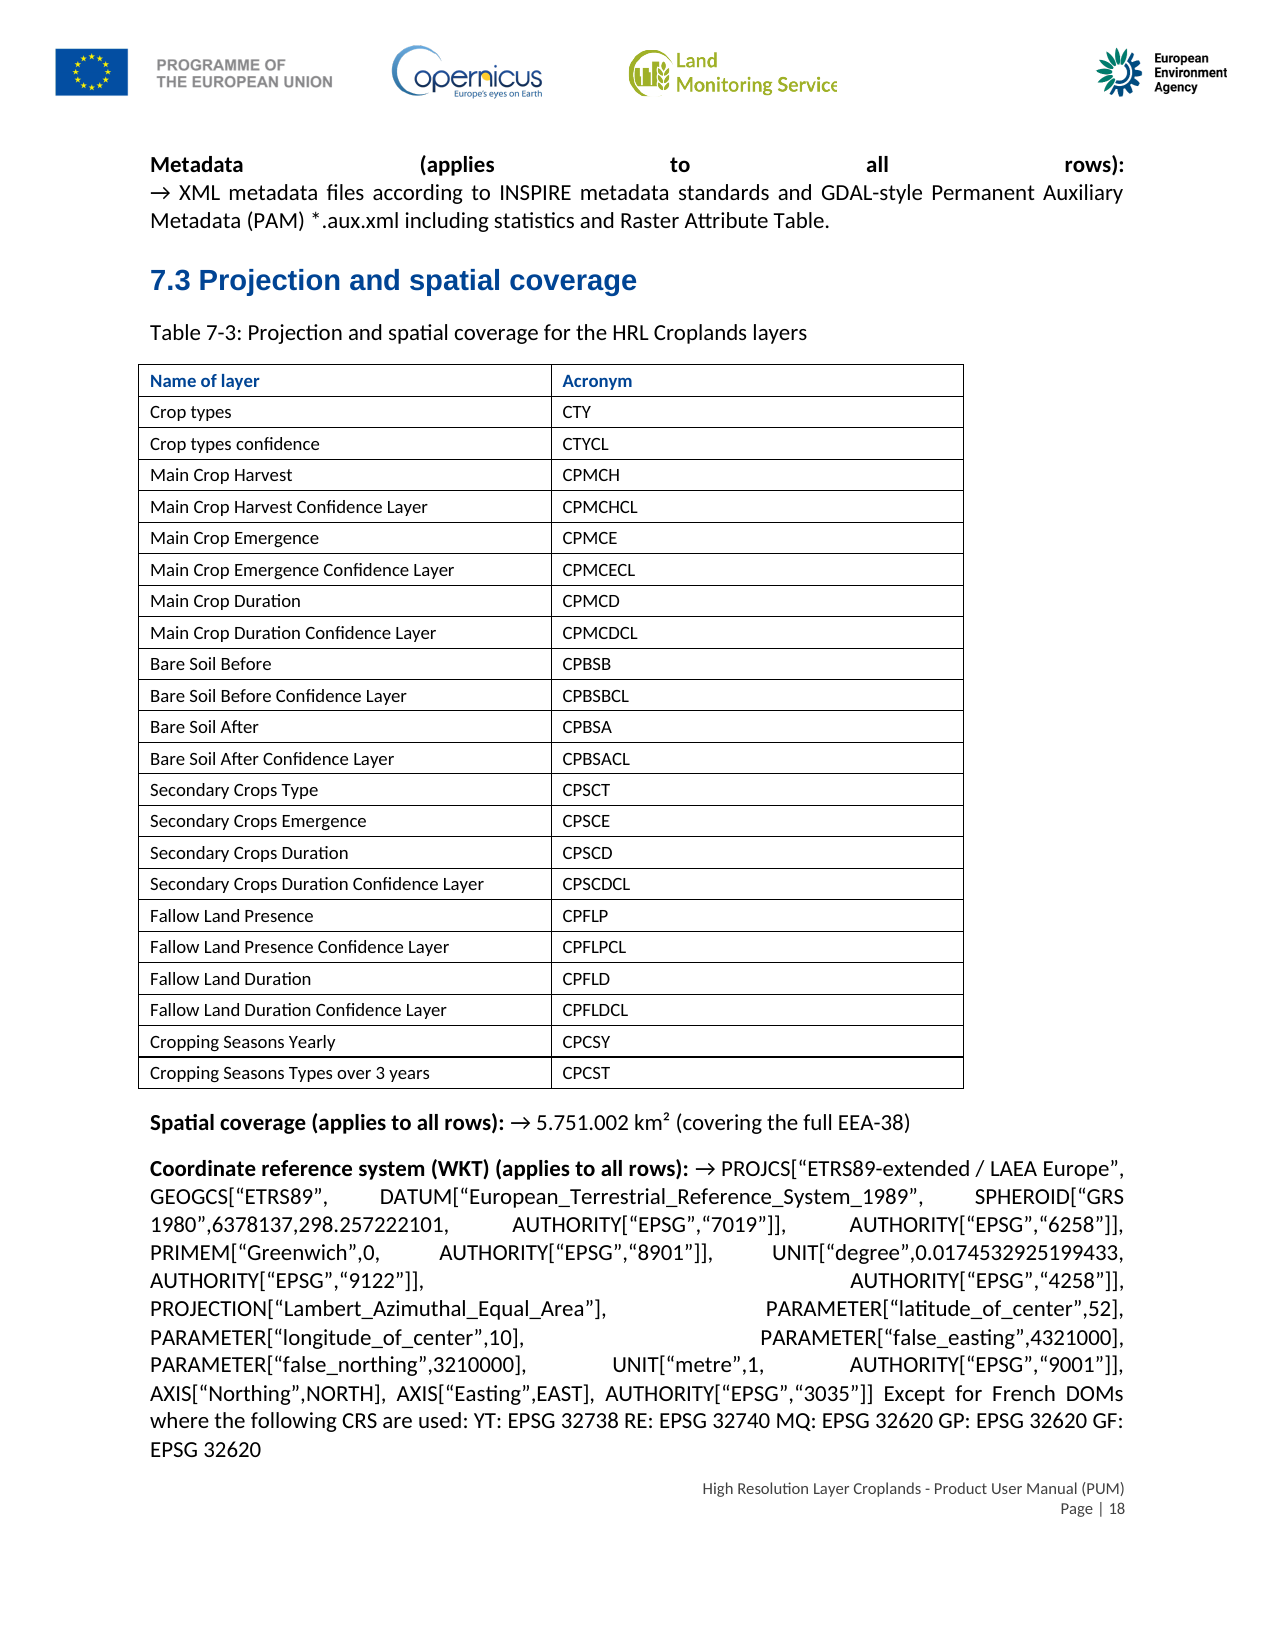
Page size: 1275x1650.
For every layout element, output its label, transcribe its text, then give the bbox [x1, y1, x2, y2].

table_cell CPMCECL [552, 554, 963, 584]
text Metadata (applies to all rows): → XML metadata files according to INSPIRE metadata standards and GDAL-style Permanent Auxiliary Metadata (PAM) *.aux.xml including statistics and Raster Attribute Table. [150, 150, 1125, 234]
table_cell CPFLP [552, 900, 963, 931]
subtitle 7.3 Projection and spatial coverage [150, 263, 1125, 297]
table_cell CPMCH [552, 460, 963, 490]
table_cell CTY [552, 397, 963, 427]
table_cell Cropping Seasons Types over 3 years [139, 1058, 551, 1088]
table_cell CTYCL [552, 428, 963, 459]
table_cell CPCSY [552, 1026, 963, 1056]
table_cell Secondary Crops Emergence [139, 806, 551, 836]
table_cell Main Crop Emergence [139, 523, 551, 553]
table_cell CPMCDCL [552, 617, 963, 647]
table_header Name of layer [139, 365, 551, 396]
table_cell Bare Soil Before Confidence Layer [139, 680, 551, 710]
table_cell Main Crop Harvest Confidence Layer [139, 491, 551, 522]
table_cell CPMCE [552, 523, 963, 553]
table_cell Bare Soil After [139, 711, 551, 742]
table_cell CPBSBCL [552, 680, 963, 710]
table_cell CPSCE [552, 806, 963, 836]
picture [1094, 46, 1228, 97]
table_cell CPBSA [552, 711, 963, 742]
table_cell Bare Soil Before [139, 649, 551, 679]
table_cell Secondary Crops Type [139, 774, 551, 805]
table_cell Main Crop Duration Confidence Layer [139, 617, 551, 647]
table_cell CPMCHCL [552, 491, 963, 522]
table_cell CPBSB [552, 649, 963, 679]
table_cell Crop types confidence [139, 428, 551, 459]
table_cell CPSCD [552, 837, 963, 868]
table_cell CPSCT [552, 774, 963, 805]
picture [628, 50, 837, 97]
table_cell Main Crop Emergence Confidence Layer [139, 554, 551, 584]
text Table 7-3: Projection and spatial coverage for the HRL Croplands layers [150, 318, 1125, 346]
table_cell Main Crop Duration [139, 586, 551, 616]
picture [371, 15, 560, 130]
table_cell Secondary Crops Duration Confidence Layer [139, 869, 551, 899]
table_cell CPFLD [552, 963, 963, 993]
table_cell Bare Soil After Confidence Layer [139, 743, 551, 773]
table_header Acronym [552, 365, 963, 396]
table_cell Cropping Seasons Yearly [139, 1026, 551, 1056]
table_cell CPCST [552, 1058, 963, 1088]
table_cell CPMCD [552, 586, 963, 616]
table_cell CPFLPCL [552, 932, 963, 962]
table_cell Main Crop Harvest [139, 460, 551, 490]
table_cell CPFLDCL [552, 995, 963, 1025]
text Coordinate reference system (WKT) (applies to all rows): → PROJCS[“ETRS89-extended / LAEA Europe”, GEOGCS[“ETRS89”, DATUM[“European_Terrestrial_Reference_System_1989”, SPHEROID[“GRS 1980”,6378137,298.257222101, AUTHORITY[“EPSG”,“7019”]], AUTHORITY[“EPSG”,“6258”]], PRIMEM[“Greenwich”,0, AUTHORITY[“EPSG”,“8901”]], UNIT[“degree”,0.0174532925199433, AUTHORITY[“EPSG”,“9122”]], AUTHORITY[“EPSG”,“4258”]], PROJECTION[“Lambert_Azimuthal_Equal_Area”], PARAMETER[“latitude_of_center”,52], PARAMETER[“longitude_of_center”,10], PARAMETER[“false_easting”,4321000], PARAMETER[“false_northing”,3210000], UNIT[“metre”,1, AUTHORITY[“EPSG”,“9001”]], AXIS[“Northing”,NORTH], AXIS[“Easting”,EAST], AUTHORITY[“EPSG”,“3035”]] Except for French DOMs where the following CRS are used: YT: EPSG 32738 RE: EPSG 32740 MQ: EPSG 32620 GP: EPSG 32620 GF: EPSG 32620 [150, 1154, 1125, 1463]
table_cell CPBSACL [552, 743, 963, 773]
table_cell Fallow Land Presence Confidence Layer [139, 932, 551, 962]
picture [29, 21, 351, 124]
table_cell Crop types [139, 397, 551, 427]
text Spatial coverage (applies to all rows): → 5.751.002 km² (covering the full EEA-38) [150, 1108, 1125, 1136]
table_cell Fallow Land Presence [139, 900, 551, 931]
table_cell Secondary Crops Duration [139, 837, 551, 868]
table_cell Fallow Land Duration Confidence Layer [139, 995, 551, 1025]
table_cell CPSCDCL [552, 869, 963, 899]
table_cell Fallow Land Duration [139, 963, 551, 993]
